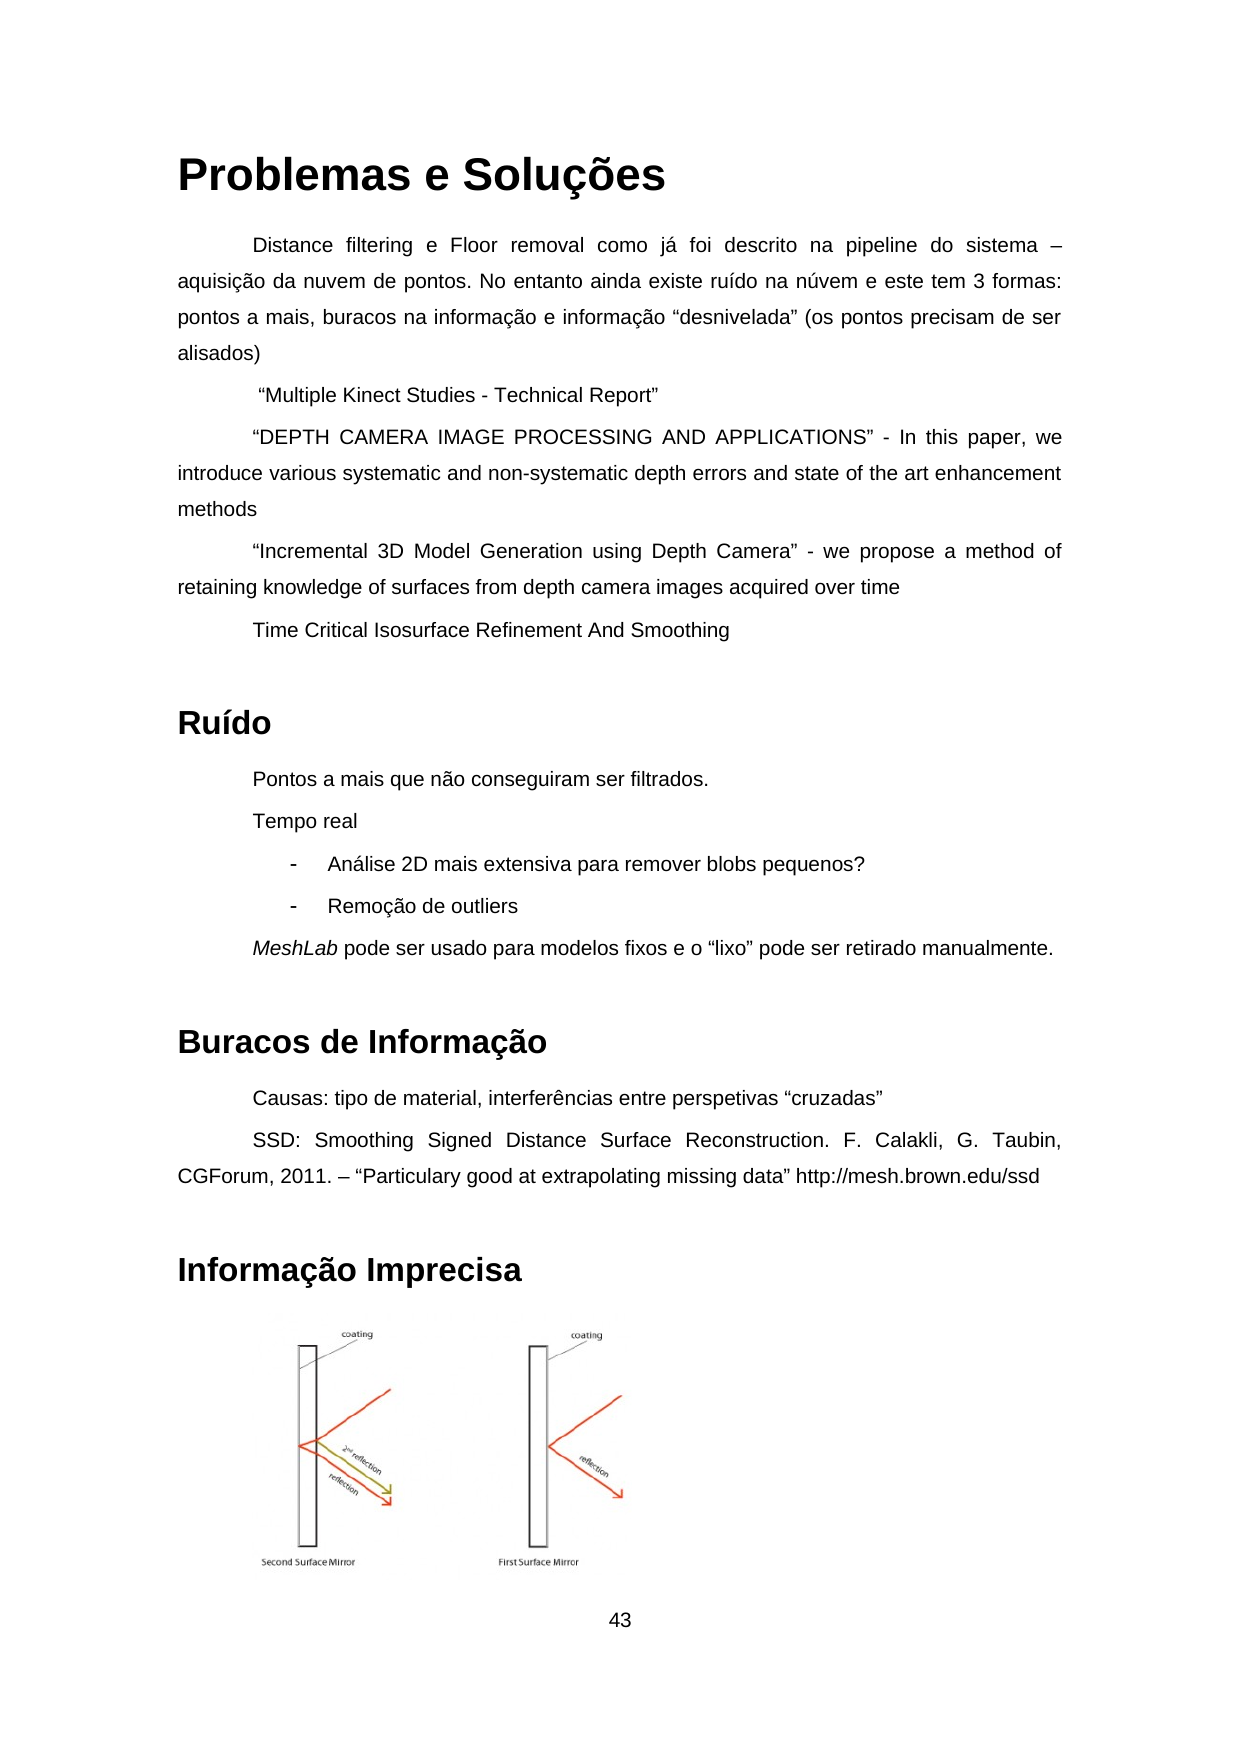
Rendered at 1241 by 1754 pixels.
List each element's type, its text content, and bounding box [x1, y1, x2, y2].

picture [252, 1313, 632, 1580]
text “DEPTH CAMERA IMAGE PROCESSING AND APPLICATIONS” - In this paper, we introduce various systematic and non-systematic depth errors and state of the art enhancement methods [177, 425, 1063, 521]
text Pontos a mais que não conseguiram ser filtrados. [177, 767, 1063, 791]
text Buracos de Informação [177, 1022, 1063, 1061]
text Time Critical Isosurface Reﬁnement And Smoothing [177, 617, 1063, 641]
text Ruído [177, 703, 1063, 742]
text Distance filtering e Floor removal como já foi descrito na pipeline do sistema – aquisição da nuvem de pontos. No entanto ainda existe ruído na núvem e este tem 3 formas: pontos a mais, buracos na informação e informação “desnivelada” (os pontos precisam de ser alisados) [177, 233, 1063, 365]
text “Multiple Kinect Studies - Technical Report” [177, 383, 1063, 407]
text “Incremental 3D Model Generation using Depth Camera” - we propose a method of retaining knowledge of surfaces from depth camera images acquired over time [177, 539, 1063, 599]
text Problemas e Soluções [177, 148, 1063, 200]
list Remoção de outliers [290, 894, 1063, 918]
text Causas: tipo de material, interferências entre perspetivas “cruzadas” [177, 1086, 1063, 1110]
list Análise 2D mais extensiva para remover blobs pequenos? [290, 852, 1063, 876]
text Tempo real [177, 809, 1063, 833]
text MeshLab pode ser usado para modelos fixos e o “lixo” pode ser retirado manualmente. [177, 936, 1063, 960]
text SSD: Smoothing Signed Distance Surface Reconstruction. F. Calakli, G. Taubin, CGForum, 2011. – “Particulary good at extrapolating missing data” http://mesh.brown.edu/ssd [177, 1128, 1063, 1188]
text Informação Imprecisa [177, 1250, 1063, 1288]
